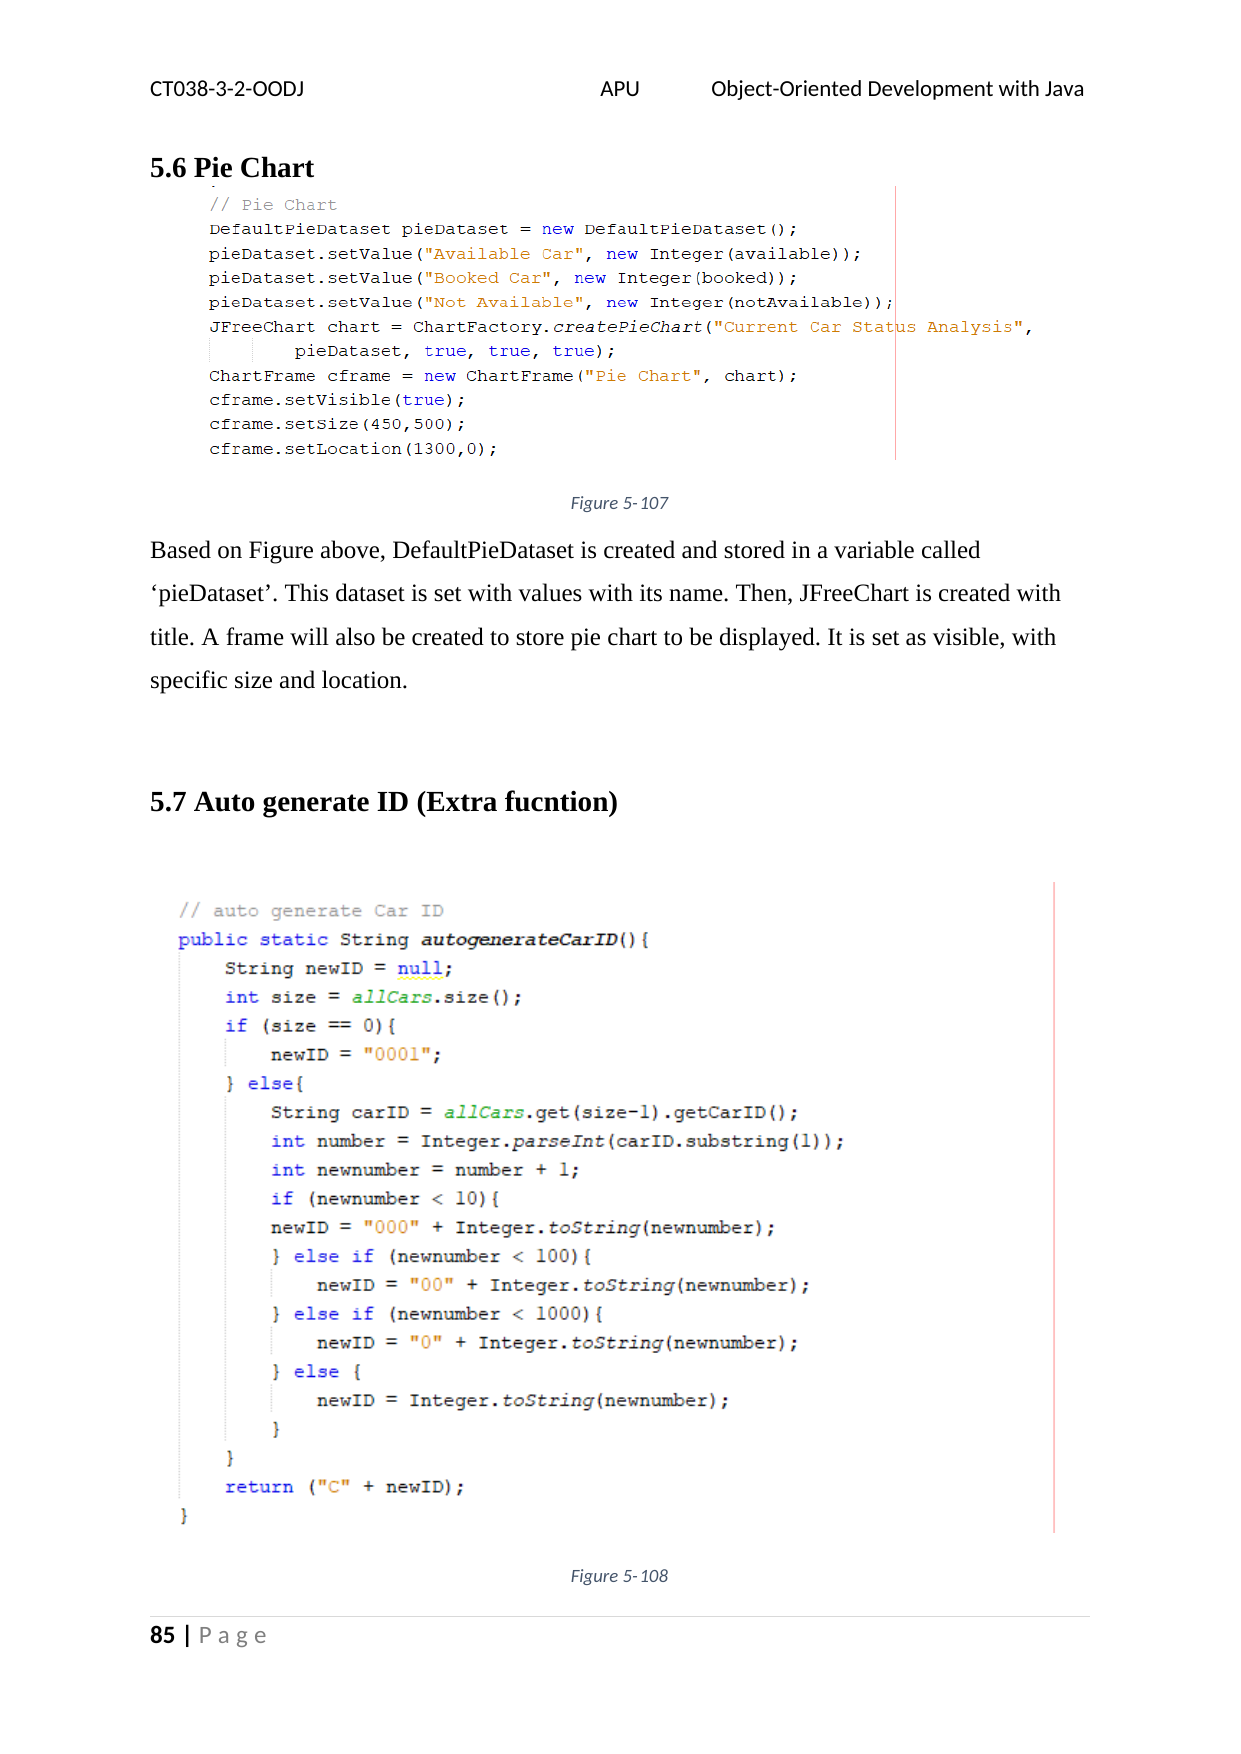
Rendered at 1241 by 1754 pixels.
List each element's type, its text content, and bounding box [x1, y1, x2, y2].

picture [150, 882, 1091, 1533]
picture [197, 186, 1044, 460]
text Based on Figure above, DefaultPieDataset is created and stored in a variable called ‘pieDataset’. This dataset is set with values with its name. Then, JFreeChart is created with title. A frame will also be created to store pie chart to be displayed. It is set as visible, with specific size and location. [150, 535, 1090, 693]
subtitle 5.7 Auto generate ID (Extra fucntion) [150, 784, 1090, 818]
subtitle 5.6 Pie Chart [150, 150, 1090, 183]
